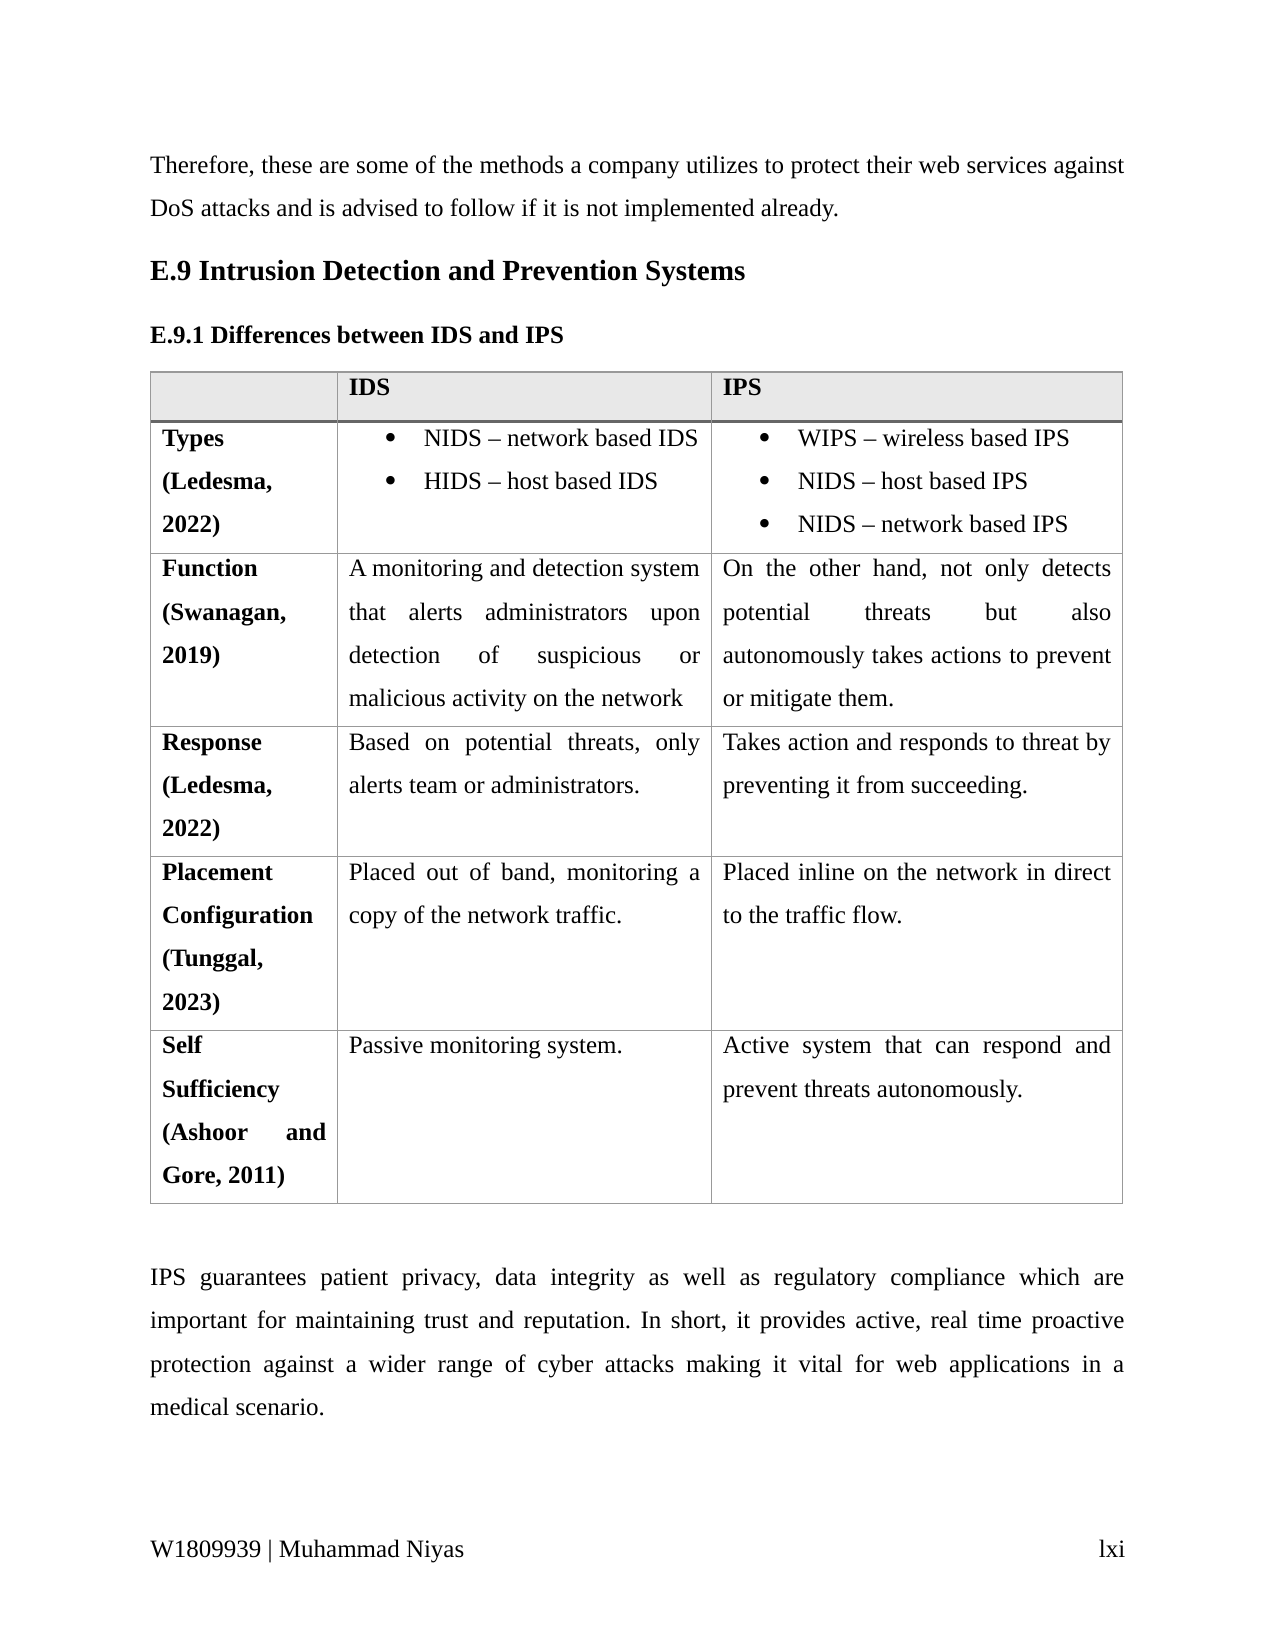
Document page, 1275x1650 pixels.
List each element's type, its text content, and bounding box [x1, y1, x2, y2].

table_header IDS [338, 373, 711, 420]
table_cell Self Sufficiency (Ashoor and Gore, 2011) [151, 1031, 337, 1203]
table_cell Takes action and responds to threat by preventing it from succeeding. [712, 727, 1122, 856]
table_cell A monitoring and detection system that alerts administrators upon detection of suspicious or malicious activity on the network [338, 554, 711, 726]
table_cell Function (Swanagan, 2019) [151, 554, 337, 726]
table_header IPS [712, 373, 1122, 420]
table_cell WIPS – wireless based IPS NIDS – host based IPS NIDS – network based IPS [712, 423, 1122, 552]
table_cell On the other hand, not only detects potential threats but also autonomously takes actions to prevent or mitigate them. [712, 554, 1122, 726]
table_cell Passive monitoring system. [338, 1031, 711, 1203]
table_cell Placed inline on the network in direct to the traffic flow. [712, 857, 1122, 1029]
table_cell Placed out of band, monitoring a copy of the network traffic. [338, 857, 711, 1029]
table_cell Placement Configuration (Tunggal, 2023) [151, 857, 337, 1029]
table_cell NIDS – network based IDS HIDS – host based IDS [338, 423, 711, 552]
text Therefore, these are some of the methods a company utilizes to protect their web services against DoS attacks and is advised to follow if it is not implemented already. [150, 150, 1125, 222]
table_cell Types (Ledesma, 2022) [151, 423, 337, 552]
subtitle E.9.1 Differences between IDS and IPS [150, 320, 1125, 349]
table_cell Based on potential threats, only alerts team or administrators. [338, 727, 711, 856]
table_header [151, 373, 337, 420]
table_cell Active system that can respond and prevent threats autonomously. [712, 1031, 1122, 1203]
text IPS guarantees patient privacy, data integrity as well as regulatory compliance which are important for maintaining trust and reputation. In short, it provides active, real time proactive protection against a wider range of cyber attacks making it vital for web applications in a medical scenario. [150, 1262, 1125, 1421]
subtitle E.9 Intrusion Detection and Prevention Systems [150, 253, 1125, 286]
table_cell Response (Ledesma, 2022) [151, 727, 337, 856]
